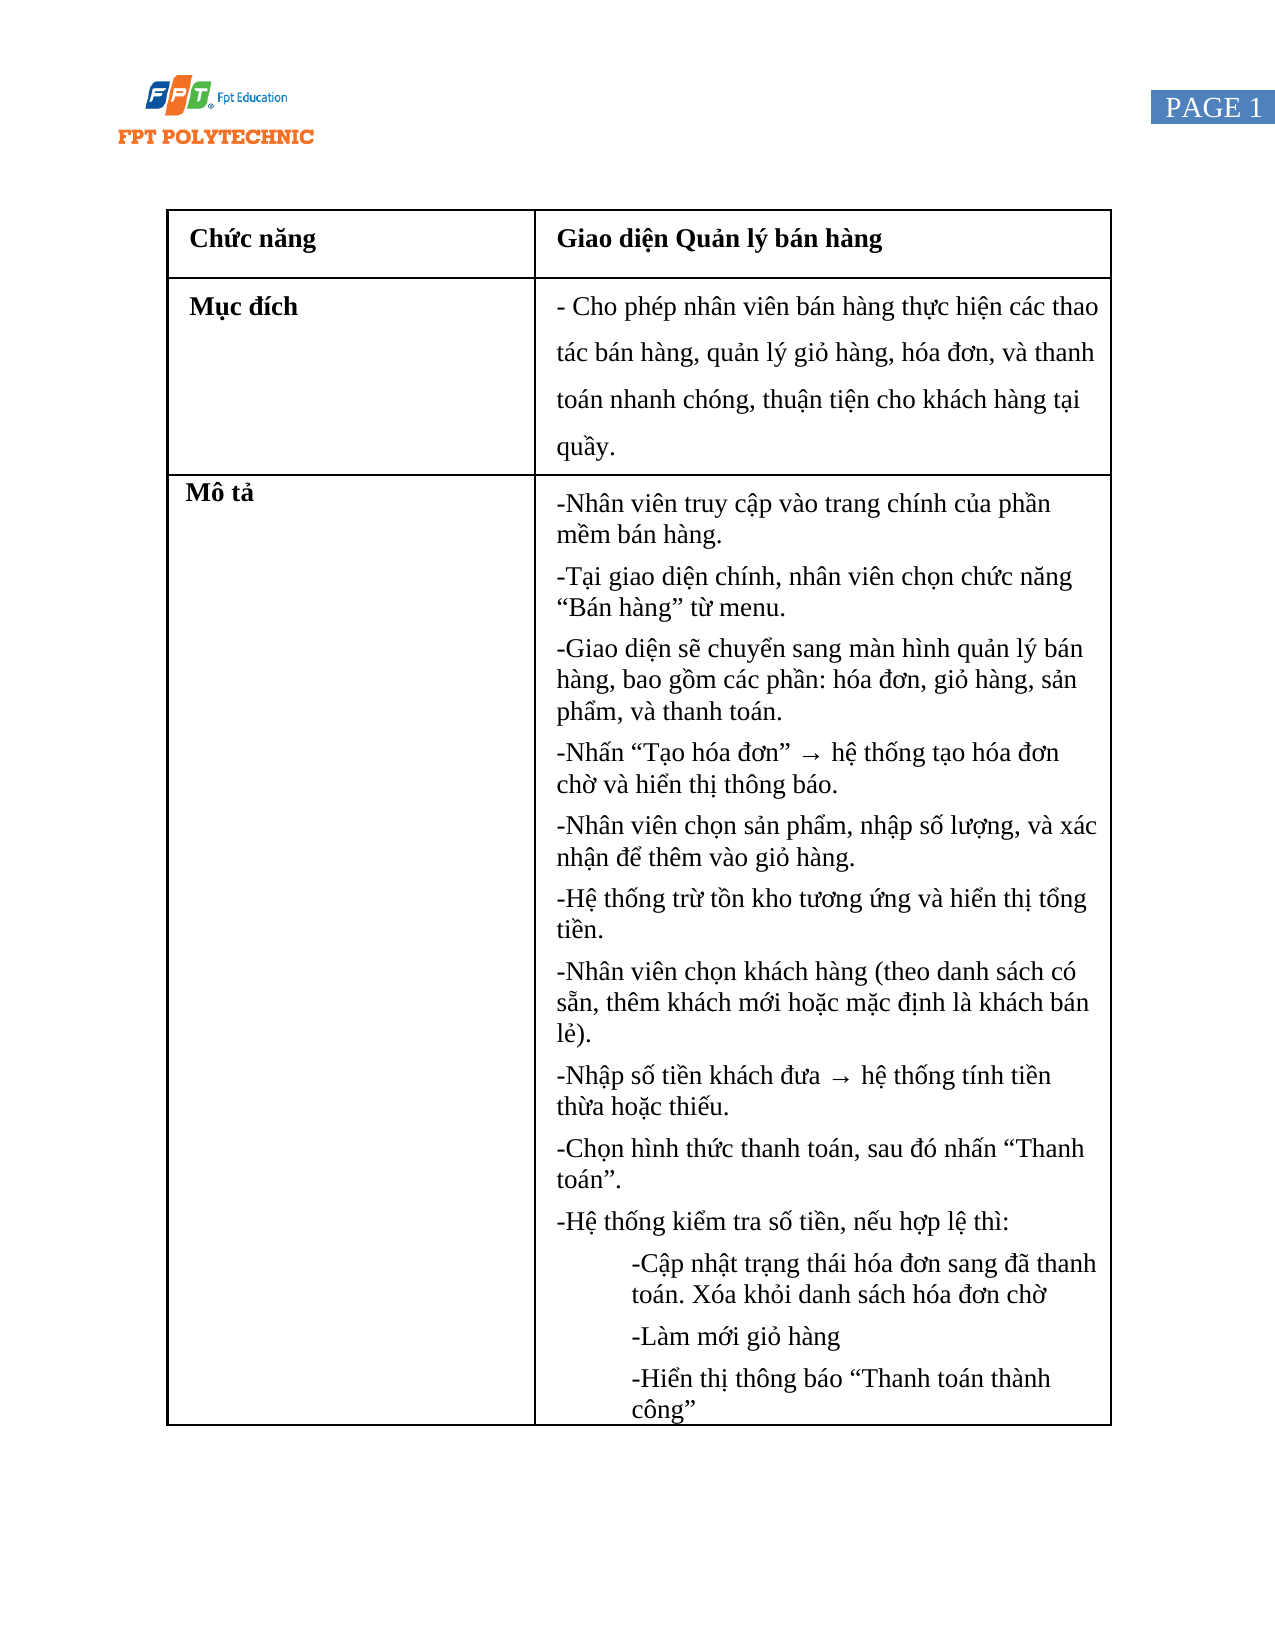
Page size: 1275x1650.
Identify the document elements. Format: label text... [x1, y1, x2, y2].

table_header Chức năng [169, 211, 534, 277]
table_cell -Nhân viên truy cập vào trang chính của phần mềm bán hàng. -Tại giao diện chính, nhân viên chọn chức năng “Bán hàng” từ menu. -Giao diện sẽ chuyển sang màn hình quản lý bán hàng, bao gồm các phần: hóa đơn, giỏ hàng, sản phẩm, và thanh toán. -Nhấn “Tạo hóa đơn” → hệ thống tạo hóa đơn chờ và hiển thị thông báo. -Nhân viên chọn sản phẩm, nhập số lượng, và xác nhận để thêm vào giỏ hàng. -Hệ thống trừ tồn kho tương ứng và hiển thị tổng tiền. -Nhân viên chọn khách hàng (theo danh sách có sẵn, thêm khách mới hoặc mặc định là khách bán lẻ). -Nhập số tiền khách đưa → hệ thống tính tiền thừa hoặc thiếu. -Chọn hình thức thanh toán, sau đó nhấn “Thanh toán”. -Hệ thống kiểm tra số tiền, nếu hợp lệ thì: -Cập nhật trạng thái hóa đơn sang đã thanh toán. Xóa khỏi danh sách hóa đơn chờ -Làm mới giỏ hàng -Hiển thị thông báo “Thanh toán thành công” [536, 476, 1110, 1424]
table_header Giao diện Quản lý bán hàng [536, 211, 1110, 277]
table_cell Mô tả [169, 476, 534, 1424]
table_cell - Cho phép nhân viên bán hàng thực hiện các thao tác bán hàng, quản lý giỏ hàng, hóa đơn, và thanh toán nhanh chóng, thuận tiện cho khách hàng tại quầy. [536, 279, 1110, 474]
table_cell Mục đích [169, 279, 534, 474]
picture [118, 75, 314, 144]
